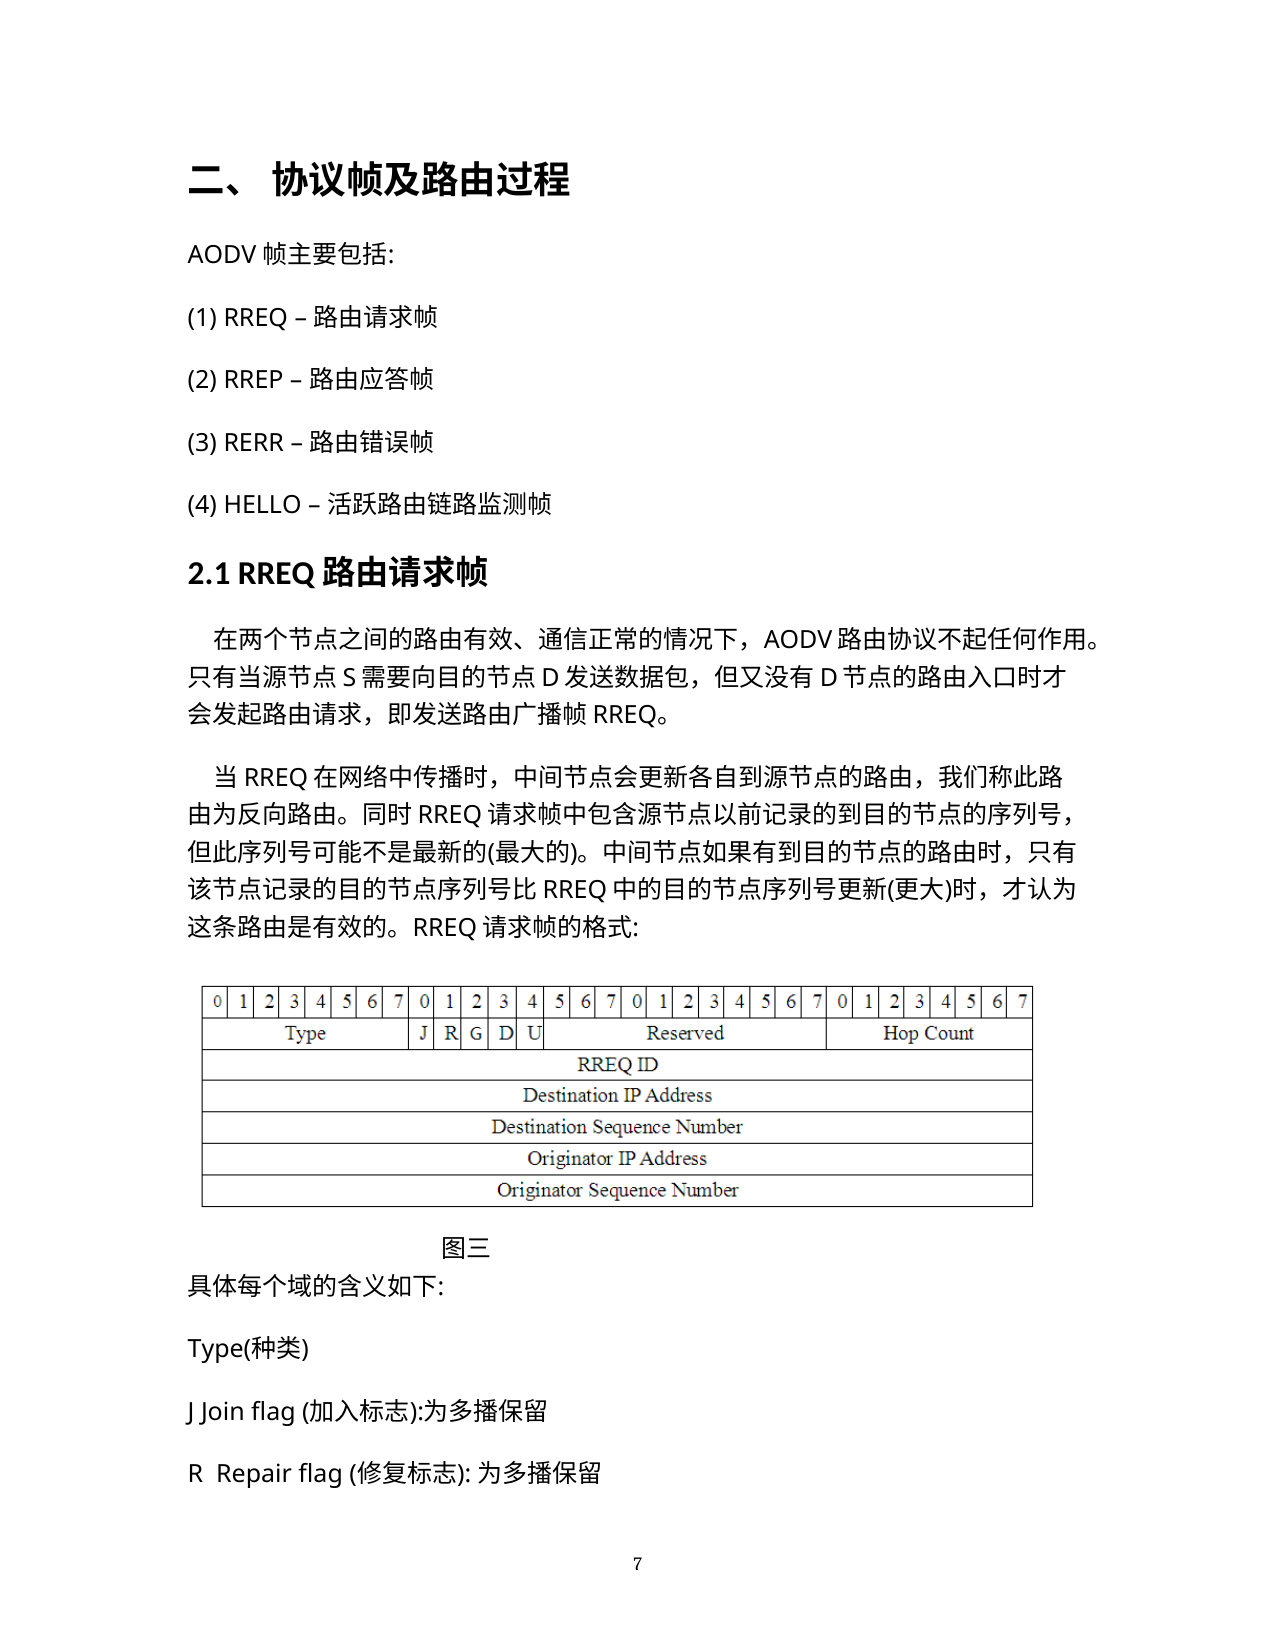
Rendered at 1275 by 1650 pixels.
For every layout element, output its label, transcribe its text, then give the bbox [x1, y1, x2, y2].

subtitle 2.1 RREQ 路由请求帧 [187, 546, 1087, 594]
text 在两个节点之间的路由有效、通信正常的情况下，AODV路由协议不起任何作用。只有当源节点S需要向目的节点D发送数据包，但又没有D节点的路由入口时才会发起路由请求，即发送路由广播帧RREQ。 [187, 618, 1087, 731]
picture [187, 968, 1053, 1258]
text 当RREQ在网络中传播时，中间节点会更新各自到源节点的路由，我们称此路由为反向路由。同时RREQ请求帧中包含源节点以前记录的到目的节点的序列号，但此序列号可能不是最新的(最大的)。中间节点如果有到目的节点的路由时，只有该节点记录的目的节点序列号比RREQ中的目的节点序列号更新(更大)时，才认为这条路由是有效的。RREQ请求帧的格式: [187, 756, 1087, 943]
text 具体每个域的含义如下: [187, 1265, 1087, 1303]
text R Repair flag (修复标志): 为多播保留 [187, 1453, 1087, 1490]
subtitle 二、 协议帧及路由过程 [187, 150, 1087, 204]
text Type(种类) [187, 1328, 1087, 1365]
text AODV 帧主要包括: [187, 233, 1087, 271]
text (2) RREP – 路由应答帧 [187, 358, 1087, 396]
text (3) RERR – 路由错误帧 [187, 421, 1087, 458]
text J Join flag (加入标志):为多播保留 [187, 1390, 1087, 1428]
text (1) RREQ – 路由请求帧 [187, 296, 1087, 333]
text (4) HELLO – 活跃路由链路监测帧 [187, 483, 1087, 521]
